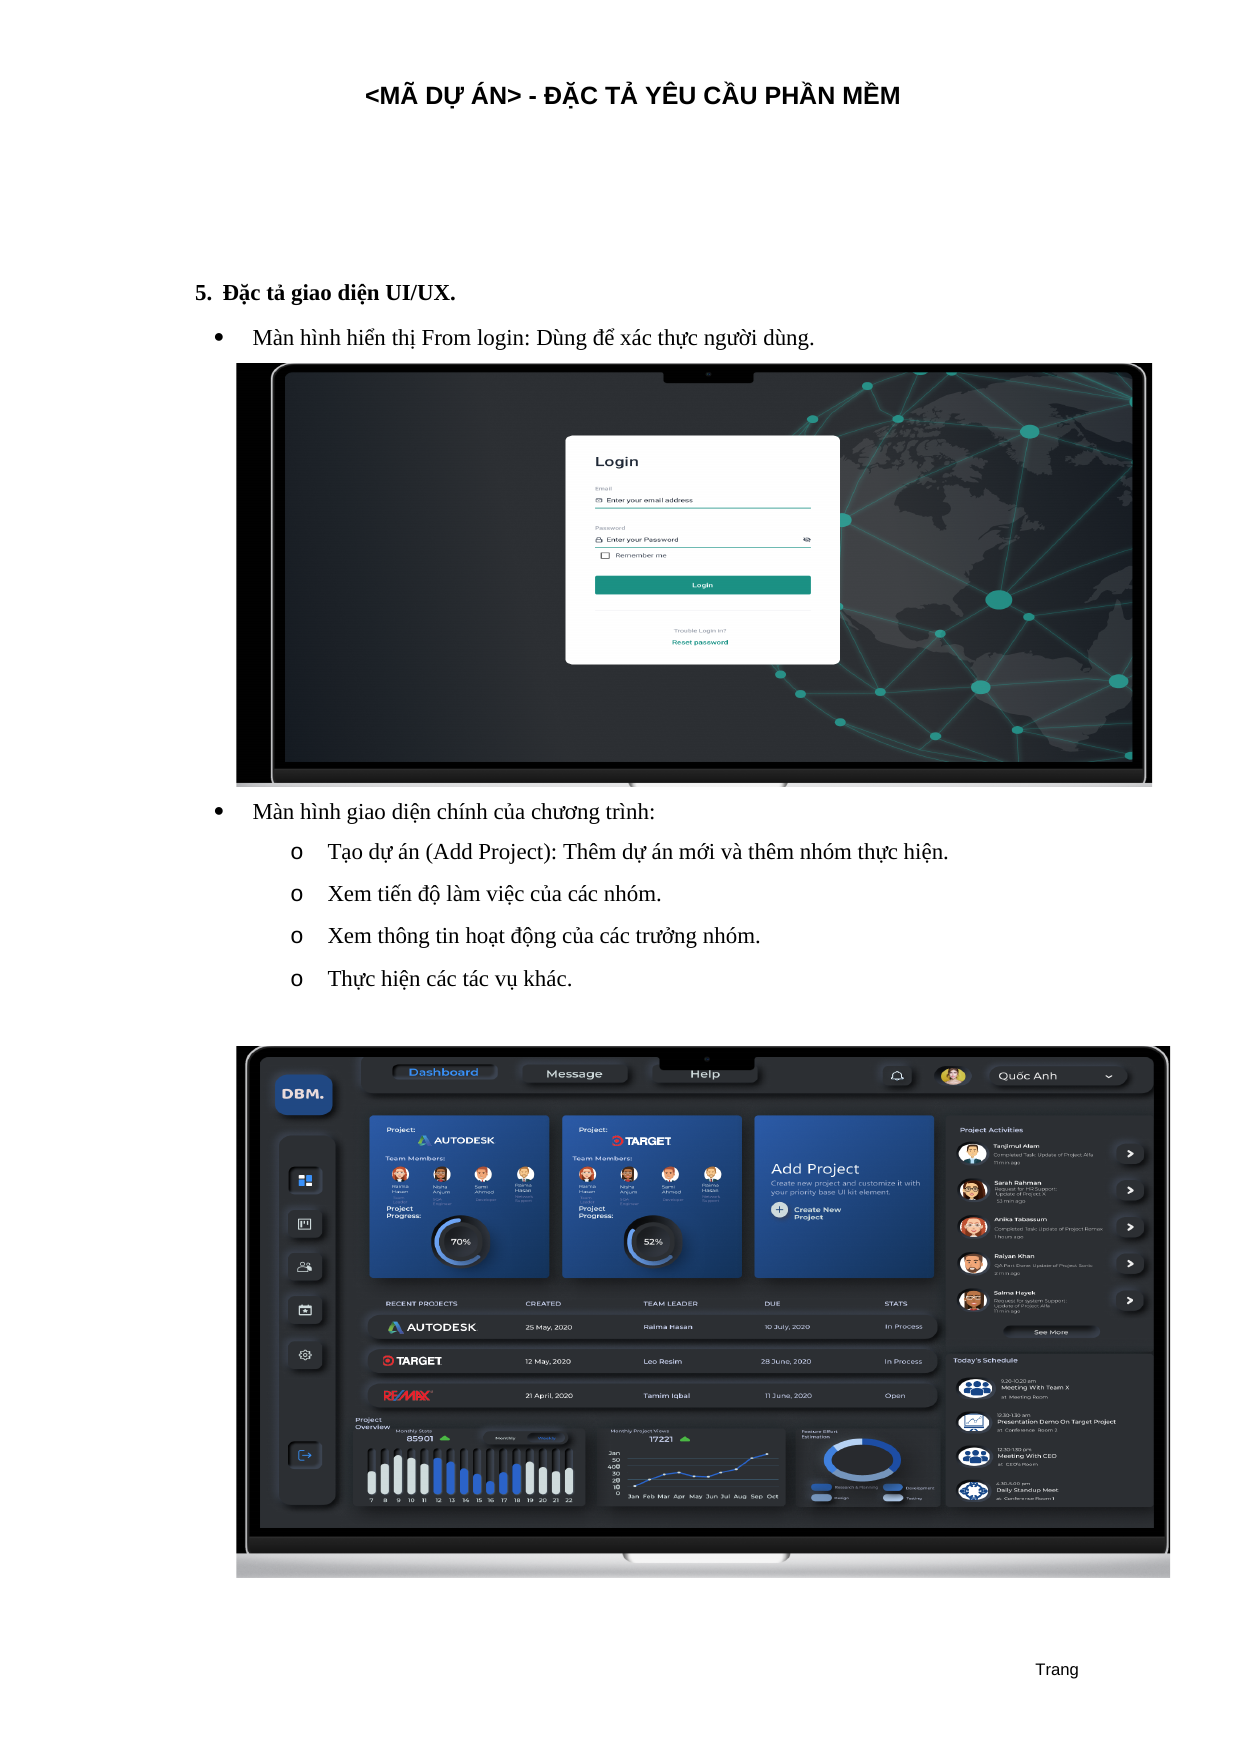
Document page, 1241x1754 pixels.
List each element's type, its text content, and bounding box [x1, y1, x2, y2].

subtitle Đặc tả giao diện UI/UX. [195, 279, 1083, 305]
list Màn hình hiển thị From login: Dùng để xác thực người dùng. [215, 324, 1083, 351]
list Xem thông tin hoạt động của các trưởng nhóm. [290, 922, 1083, 951]
list Xem tiến độ làm việc của các nhóm. [290, 880, 1083, 908]
list Tạo dự án (Add Project): Thêm dự án mới và thêm nhóm thực hiện. [290, 838, 1083, 866]
picture [236, 1046, 1171, 1578]
list Thực hiện các tác vụ khác. [290, 965, 1083, 993]
picture [236, 363, 1153, 787]
list Màn hình giao diện chính của chương trình: [215, 798, 1083, 825]
